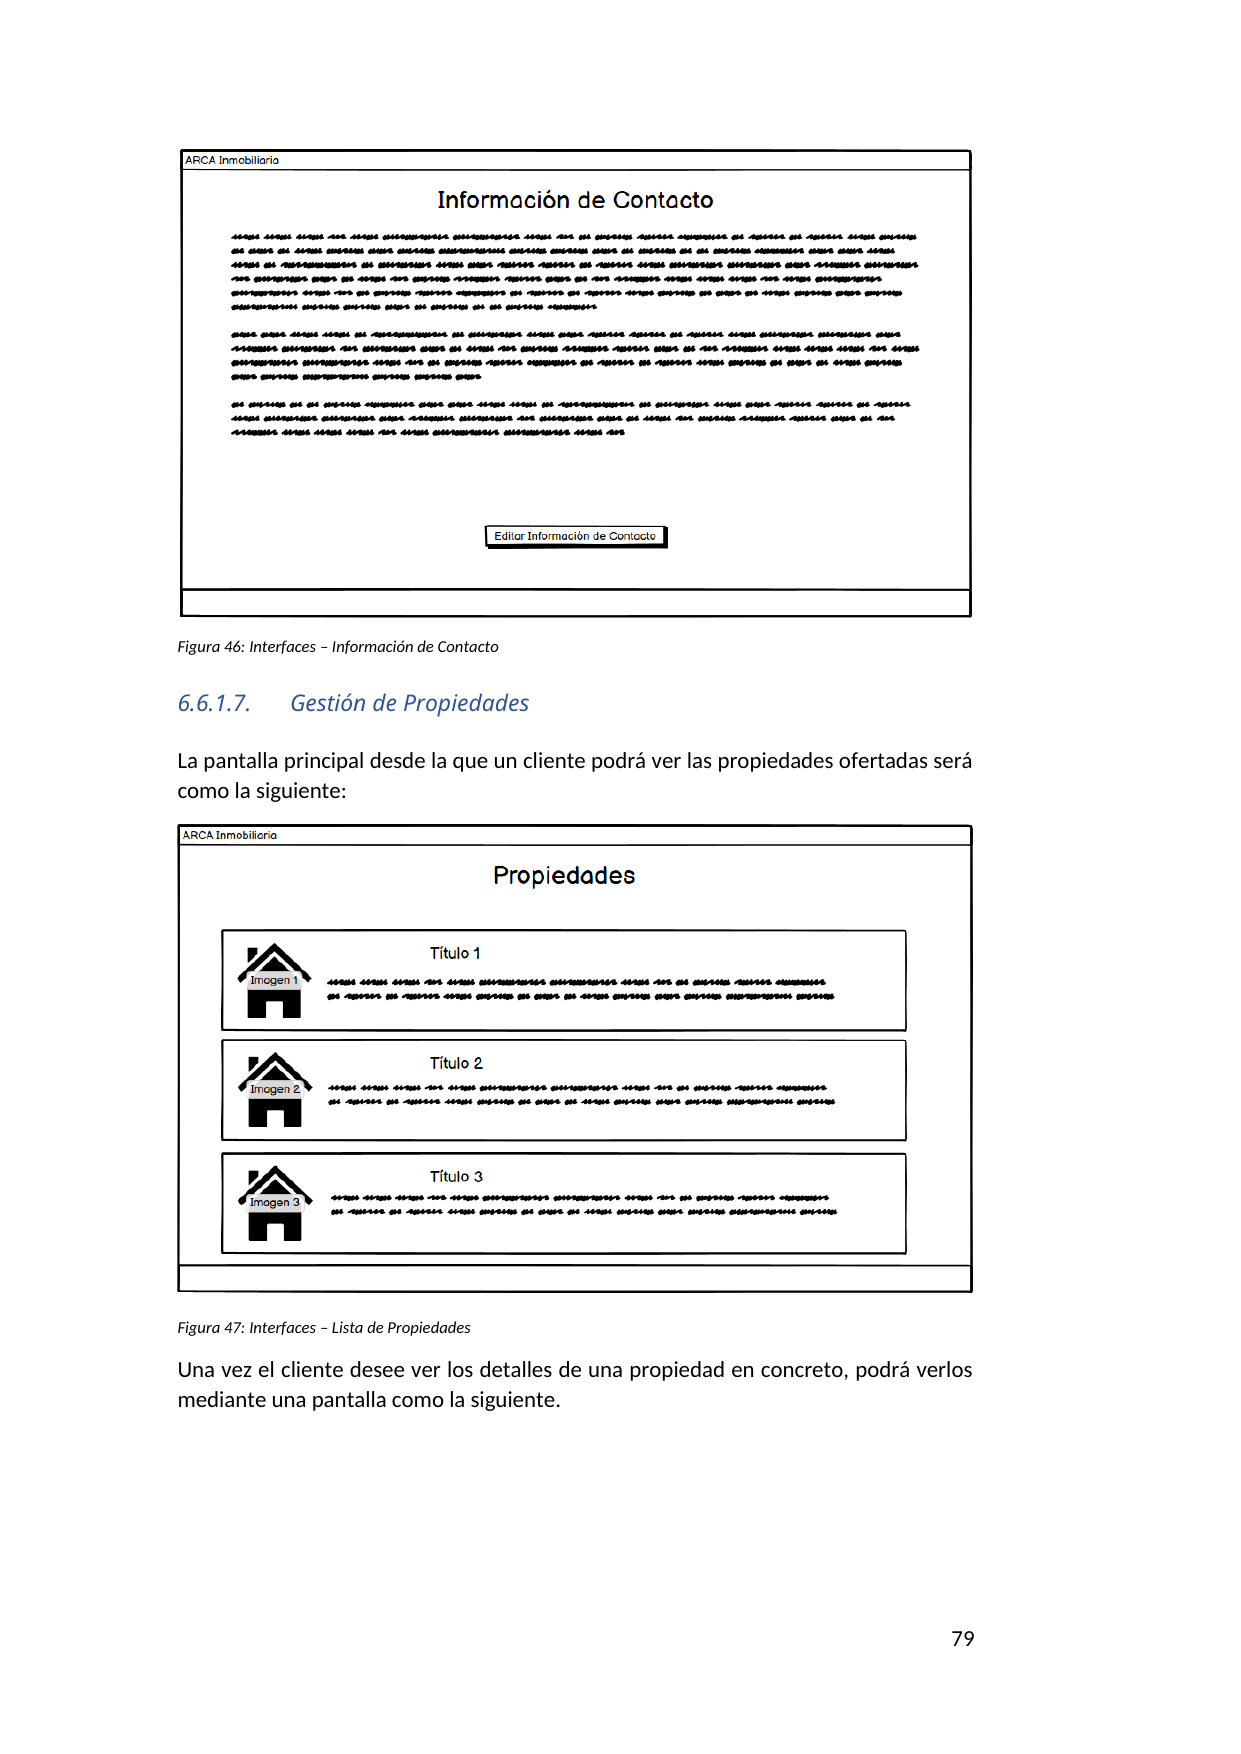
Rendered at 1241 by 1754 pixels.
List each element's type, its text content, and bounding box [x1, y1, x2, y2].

text Una vez el cliente desee ver los detalles de una propiedad en concreto, podrá verlos mediante una pantalla como la siguiente. [177, 1355, 974, 1414]
picture [177, 822, 975, 1298]
text La pantalla principal desde la que un cliente podrá ver las propiedades ofertadas será como la siguiente: [177, 746, 974, 804]
text Figura 46: Interfaces – Información de Contacto [177, 636, 974, 656]
picture [177, 147, 975, 618]
text Figura 47: Interfaces – Lista de Propiedades [177, 1317, 974, 1337]
subtitle Gestión de Propiedades [177, 687, 974, 718]
